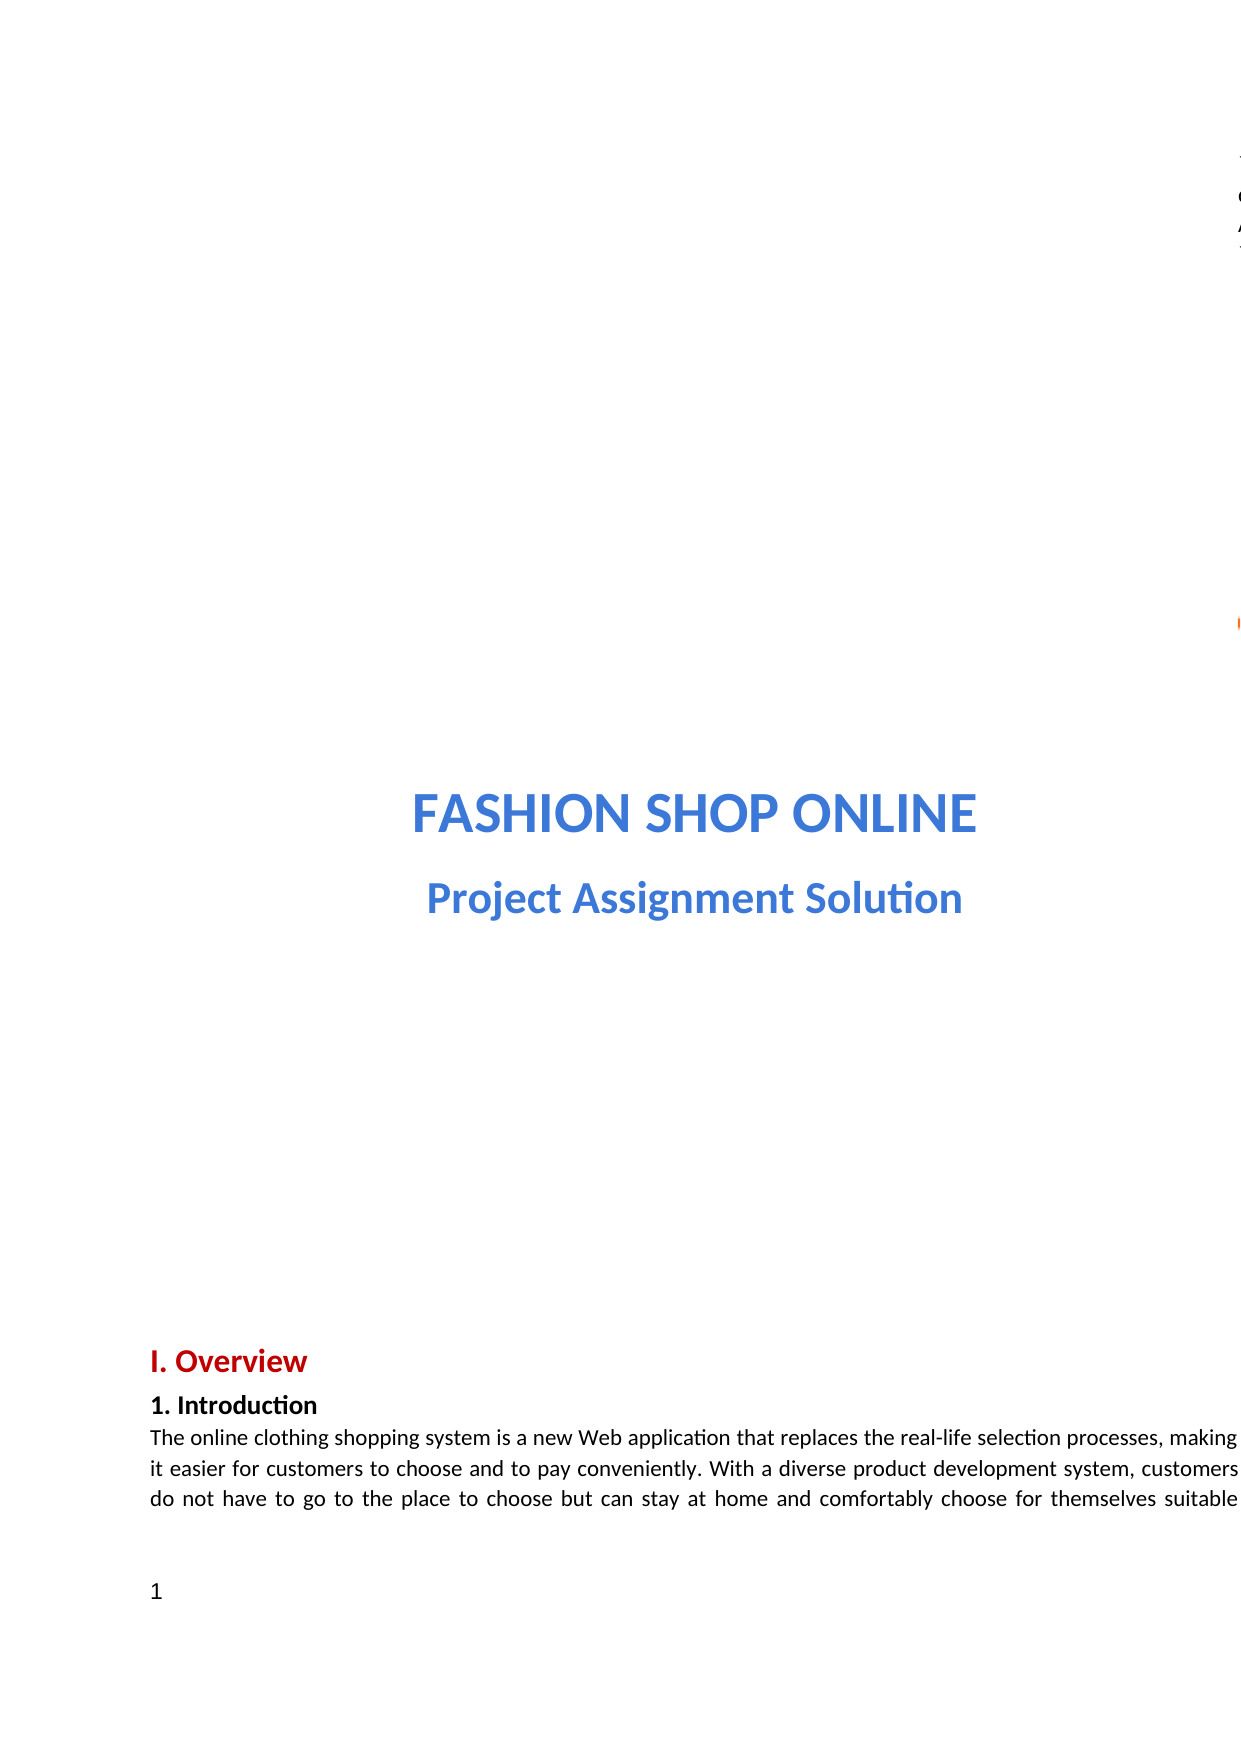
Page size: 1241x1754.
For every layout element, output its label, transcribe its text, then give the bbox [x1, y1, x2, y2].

subtitle 1. Introduction [150, 1388, 1240, 1421]
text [150, 1423, 1240, 1512]
text Project Assignment Solution [150, 869, 1240, 925]
picture [1237, 521, 1241, 658]
text FASHION SHOP ONLINE [150, 776, 1240, 847]
subtitle I. Overview [150, 1340, 1240, 1380]
